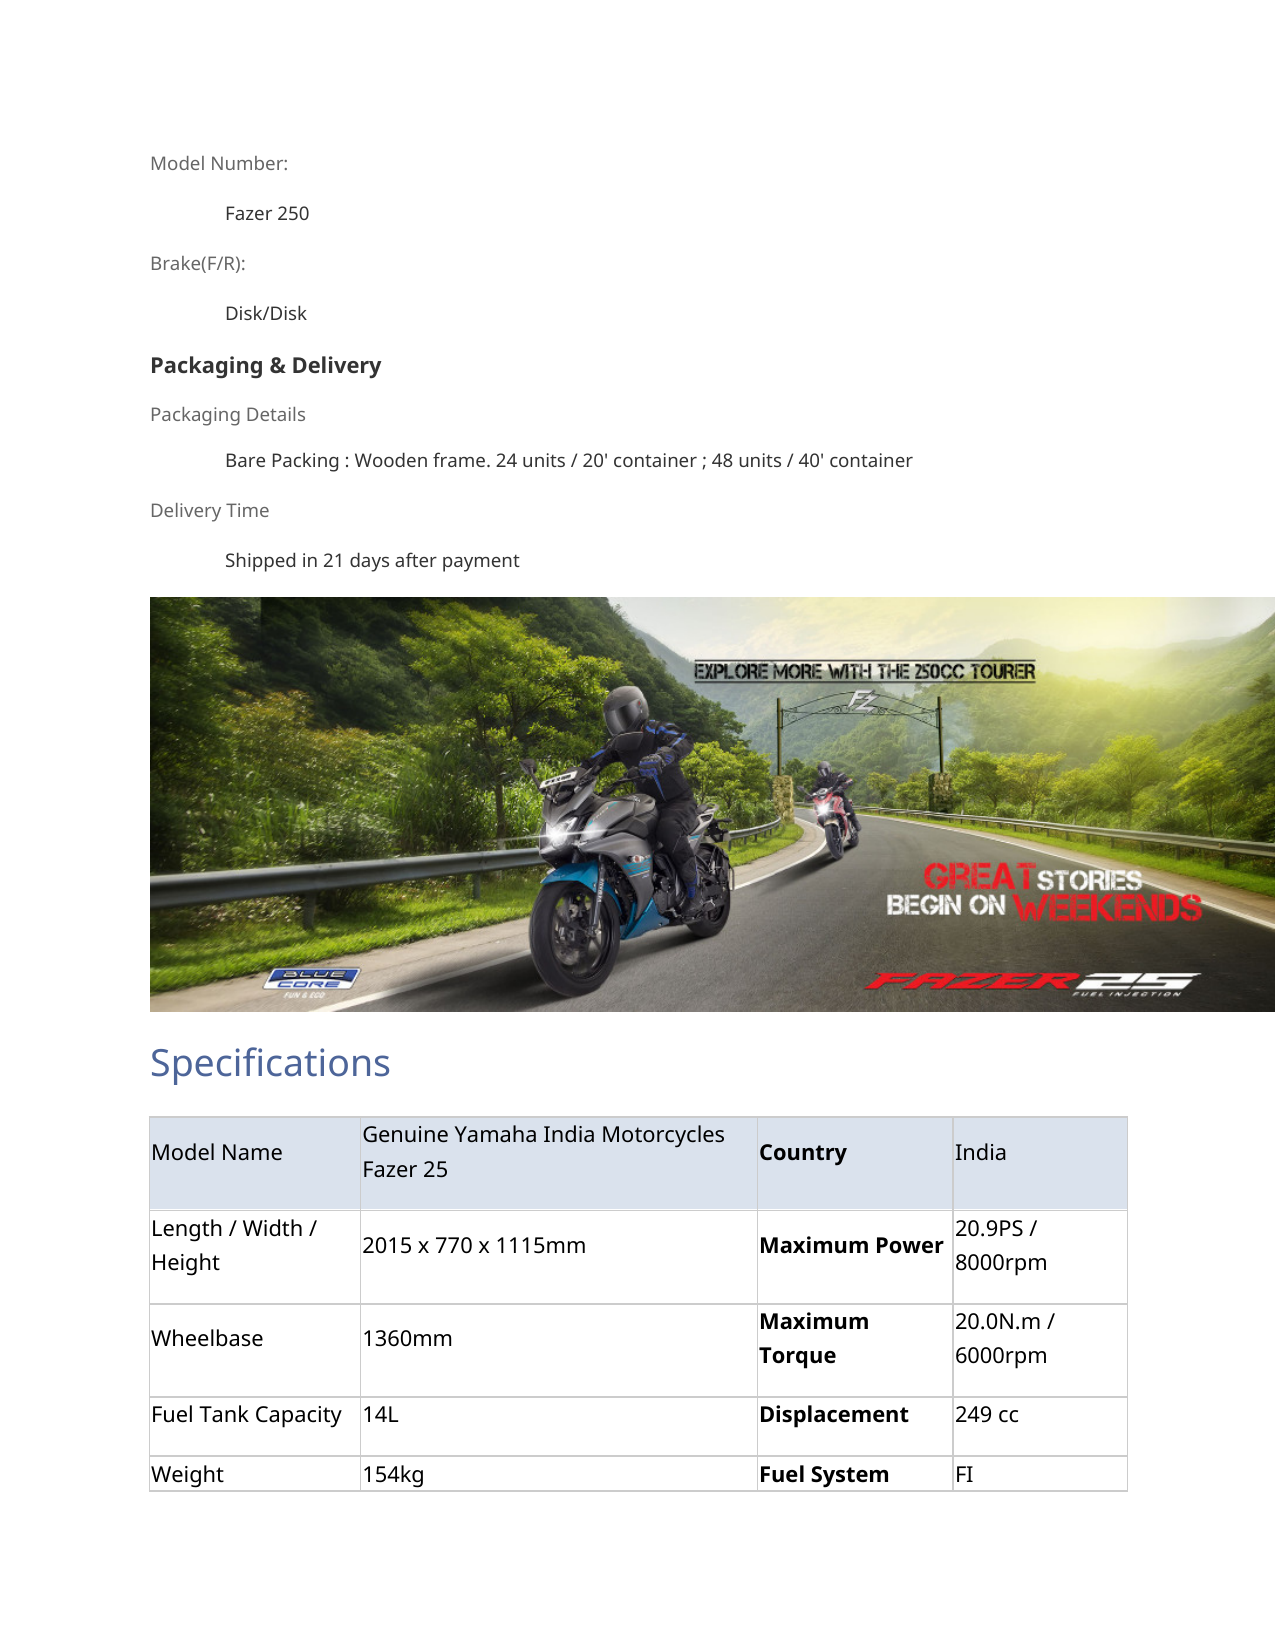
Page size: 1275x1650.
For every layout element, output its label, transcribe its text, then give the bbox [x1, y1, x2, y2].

text Packaging Details [150, 401, 1125, 427]
table_cell Length / Width / Height [150, 1211, 360, 1303]
table_header Genuine Yamaha India Motorcycles Fazer 25 [361, 1118, 757, 1209]
table_cell Fuel Tank Capacity [150, 1398, 360, 1455]
table_cell FI [954, 1457, 1127, 1490]
table_cell 1360mm [361, 1305, 757, 1396]
text Specifications [150, 1037, 1125, 1088]
table_header Country [758, 1118, 952, 1209]
text Brake(F/R): [150, 250, 1125, 276]
text Model Number: [150, 150, 1125, 176]
table_cell Maximum Torque [758, 1305, 952, 1396]
table_header India [954, 1118, 1127, 1209]
text Bare Packing : Wooden frame. 24 units / 20' container ; 48 units / 40' container [225, 447, 1125, 473]
picture [150, 597, 1275, 1012]
table_cell 249 cc [954, 1398, 1127, 1455]
table_cell Weight [150, 1457, 360, 1490]
table_cell Fuel System [758, 1457, 952, 1490]
table_cell 20.9PS / 8000rpm [954, 1211, 1127, 1303]
text Disk/Disk [225, 300, 1125, 326]
table_cell 154kg [361, 1457, 757, 1490]
table_cell Maximum Power [758, 1211, 952, 1303]
text Shipped in 21 days after payment [225, 548, 1125, 573]
text Delivery Time [150, 497, 1125, 523]
table_cell 20.0N.m / 6000rpm [954, 1305, 1127, 1396]
table_cell Displacement [758, 1398, 952, 1455]
table_cell 14L [361, 1398, 757, 1455]
table_cell Wheelbase [150, 1305, 360, 1396]
table_header Model Name [150, 1118, 360, 1209]
text Fazer 250 [225, 200, 1125, 226]
table_cell 2015 x 770 x 1115mm [361, 1211, 757, 1303]
text Packaging & Delivery [150, 350, 1125, 380]
